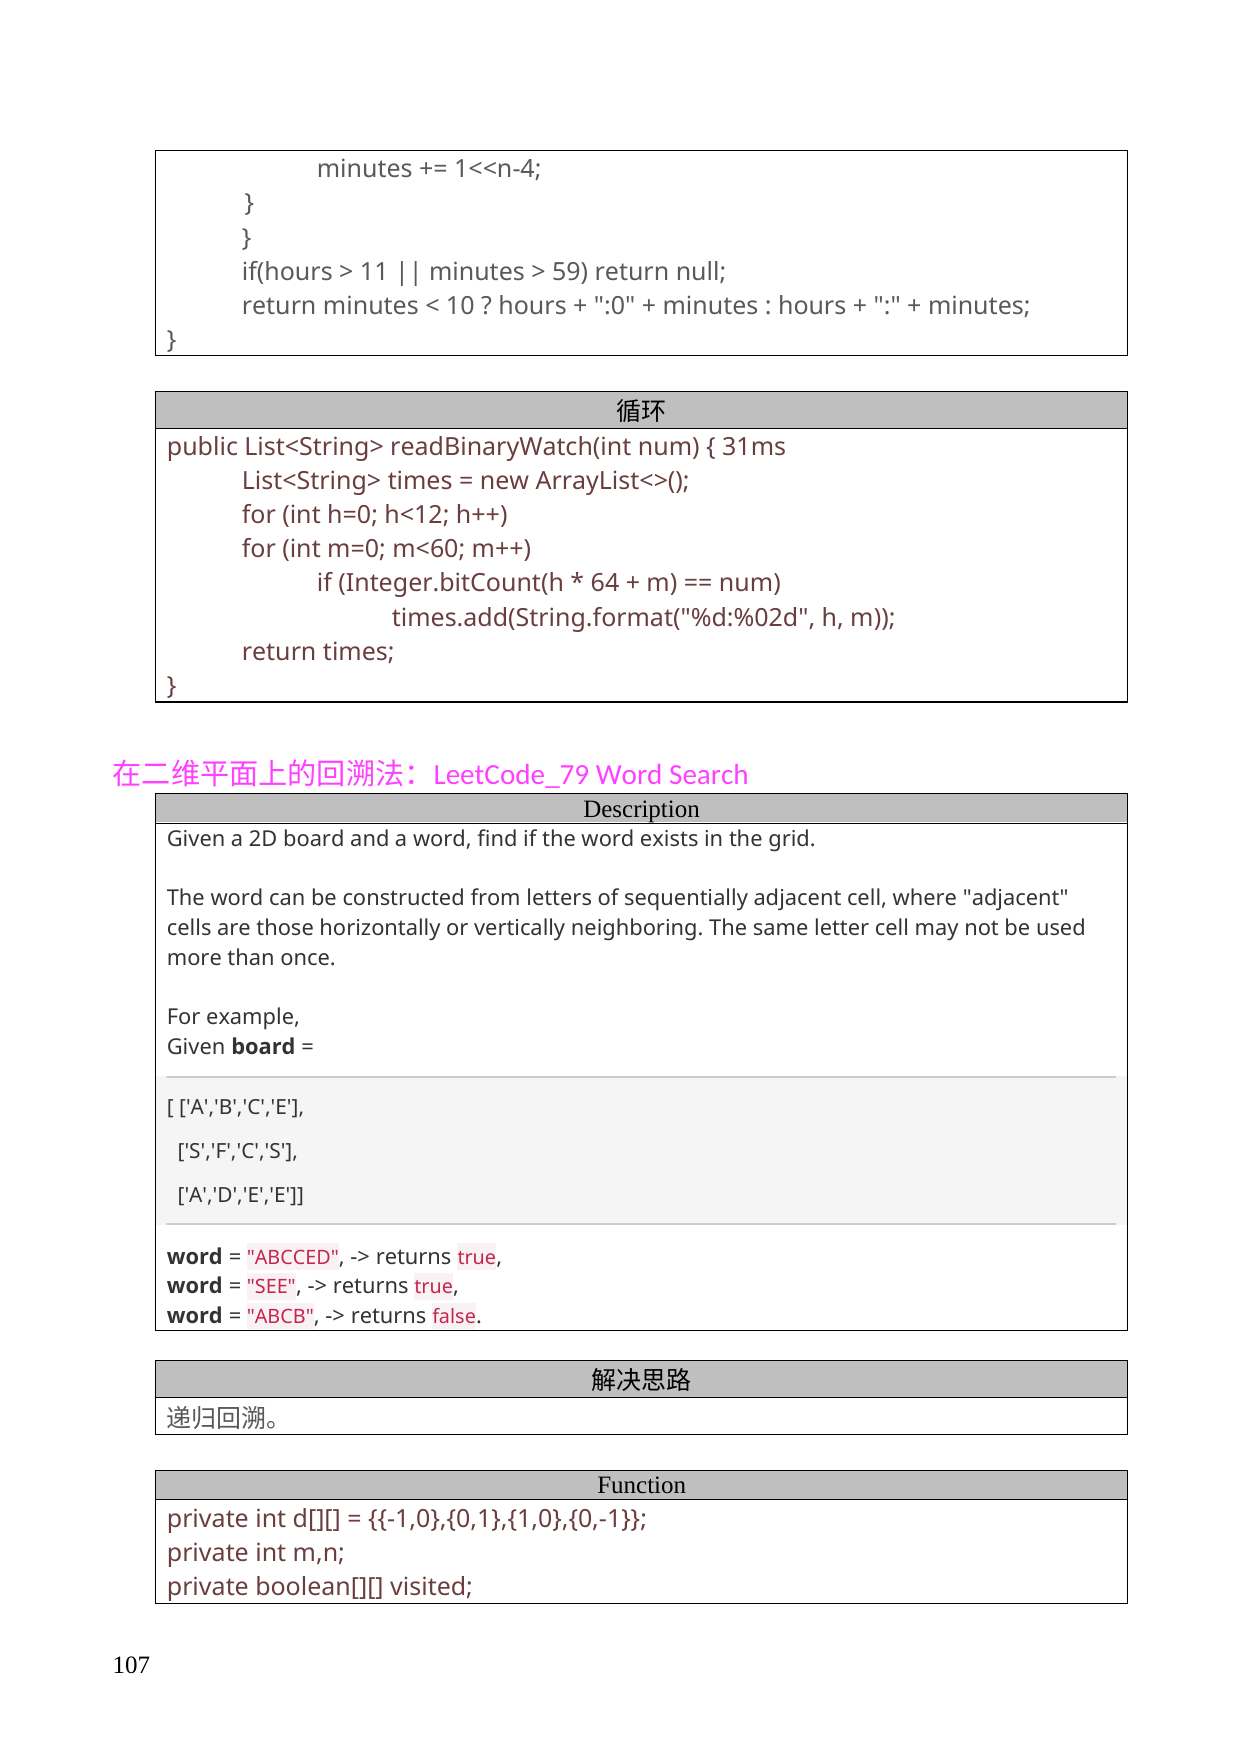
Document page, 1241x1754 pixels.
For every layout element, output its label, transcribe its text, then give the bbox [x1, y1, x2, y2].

table_cell public List<String> readBinaryWatch(int num) { 31ms List<String> times = new ArrayList<>(); for (int h=0; h<12; h++) for (int m=0; m<60; m++) if (Integer.bitCount(h * 64 + m) == num) times.add(String.format("%d:%02d", h, m)); return times; } [156, 429, 1127, 701]
table_header Function [156, 1471, 1127, 1499]
table_cell 递归回溯。 [156, 1398, 1127, 1434]
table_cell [156, 1500, 1127, 1602]
table_header 解决思路 [156, 1361, 1127, 1397]
table_cell Given a 2D board and a word, find if the word exists in the grid. The word can be constructed from letters of sequentially adjacent cell, where "adjacent" cells are those horizontally or vertically neighboring. The same letter cell may not be used more than once. For example, Given board = [ ['A','B','C','E'], ['S','F','C','S'], ['A','D','E','E']] word = "ABCCED", -> returns true, word = "SEE", -> returns true, word = "ABCB", -> returns false. [156, 1225, 1127, 1330]
table_header 循环 [156, 392, 1127, 428]
subtitle 在二维平面上的回溯法：LeetCode_79 Word Search [112, 750, 1128, 793]
table_cell Given a 2D board and a word, find if the word exists in the grid. The word can be constructed from letters of sequentially adjacent cell, where "adjacent" cells are those horizontally or vertically neighboring. The same letter cell may not be used more than once. For example, Given board = [ ['A','B','C','E'], ['S','F','C','S'], ['A','D','E','E']] word = "ABCCED", -> returns true, word = "SEE", -> returns true, word = "ABCB", -> returns false. [156, 824, 1127, 1076]
table_header Description [156, 794, 1127, 822]
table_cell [156, 151, 1127, 355]
